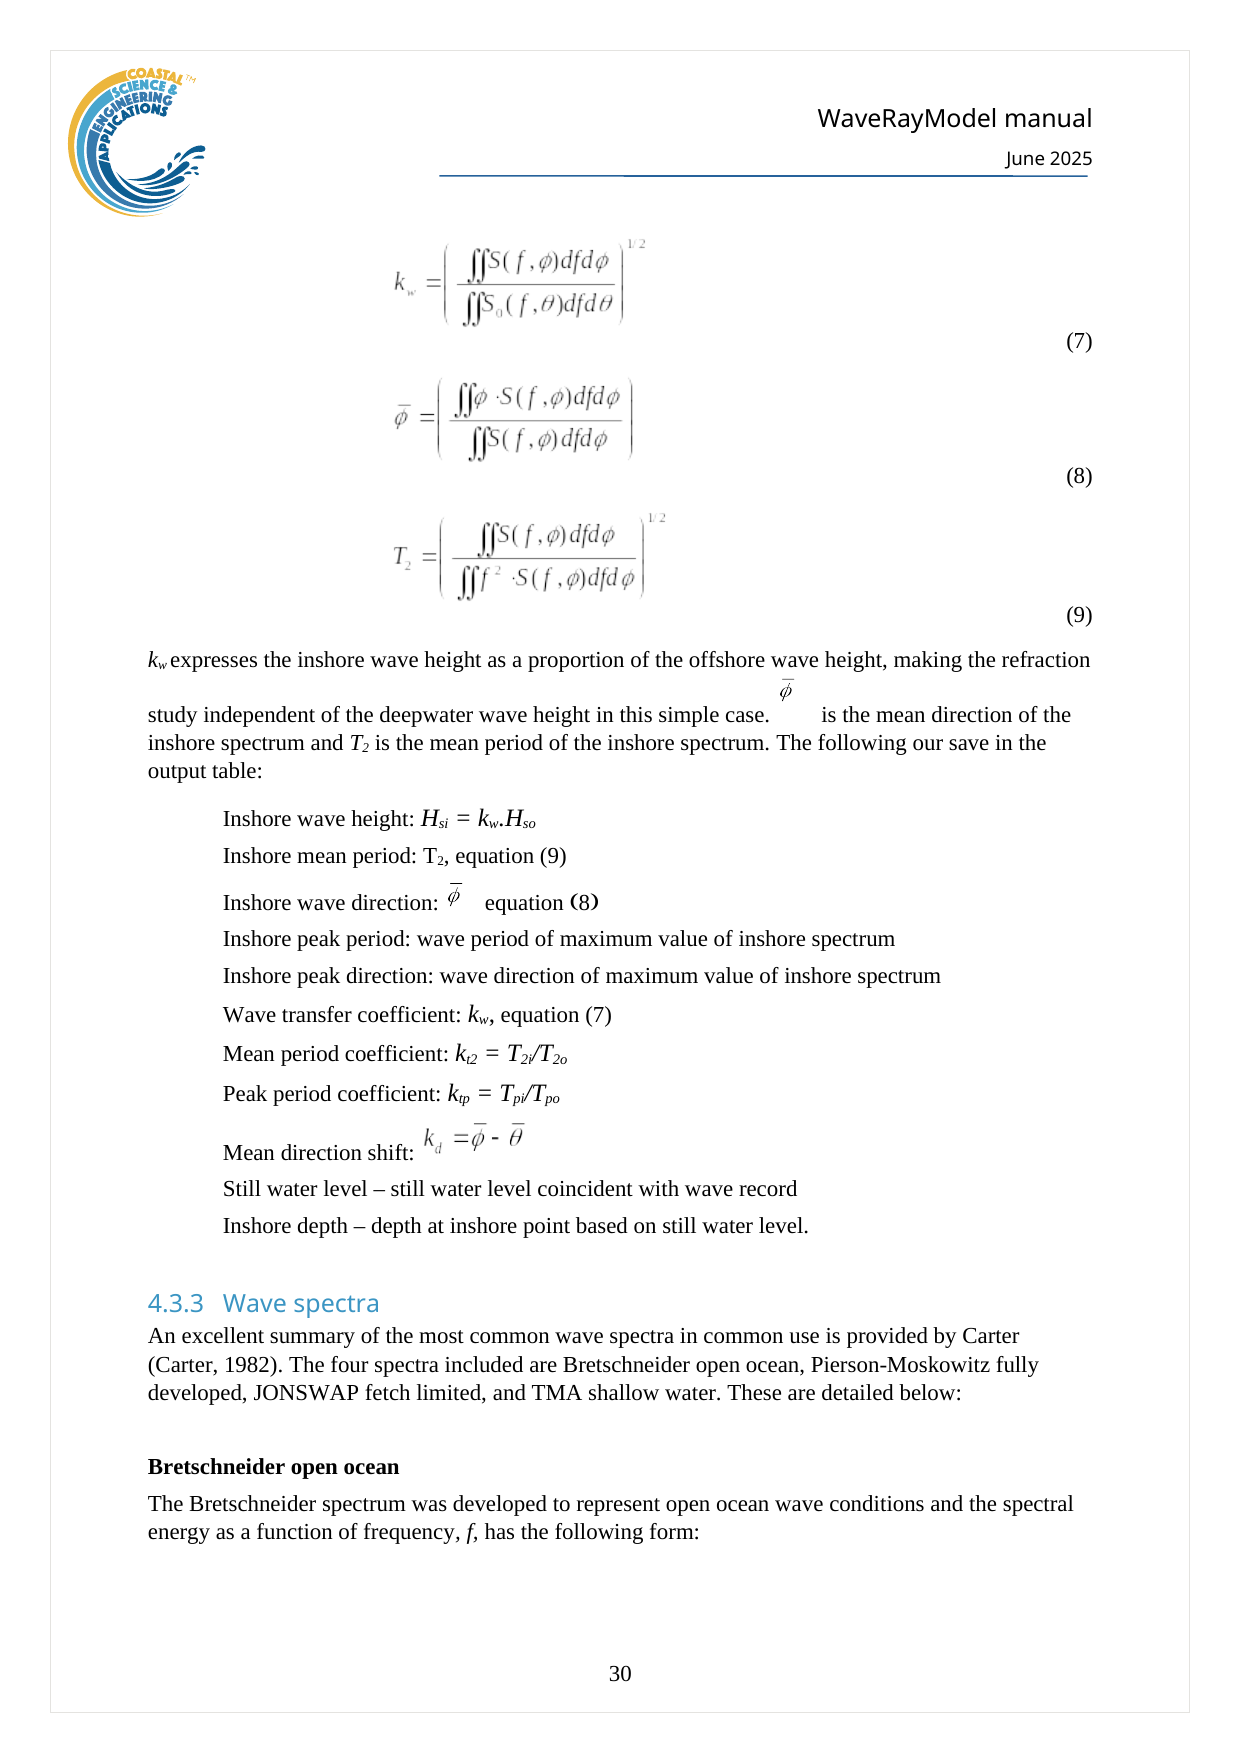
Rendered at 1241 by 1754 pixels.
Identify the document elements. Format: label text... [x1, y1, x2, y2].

text Wave transfer coefficient: kw, equation (7) [223, 999, 1093, 1028]
text (8) [148, 372, 1093, 489]
text kw expresses the inshore wave height as a proportion of the offshore wave height, making the refraction study independent of the deepwater wave height in this simple case. is the mean direction of the inshore spectrum and T2 is the mean period of the inshore spectrum. The following our save in the output table: [148, 646, 1093, 784]
text Inshore peak period: wave period of maximum value of inshore spectrum [223, 926, 1093, 952]
text Mean direction shift: [223, 1117, 1093, 1165]
text The Bretschneider spectrum was developed to represent open ocean wave conditions and the spectral energy as a function of frequency, f, has the following form: [148, 1489, 1093, 1544]
text Mean period coefficient: kt2 = T2i/T2o [223, 1038, 1093, 1067]
text (7) [148, 234, 1093, 353]
text (9) [148, 507, 1093, 627]
subtitle Wave spectra [148, 1286, 1093, 1320]
text Peak period coefficient: ktp = Tpi/Tpo [223, 1078, 1093, 1107]
text Inshore mean period: T2, equation (9) [223, 842, 1093, 868]
text An excellent summary of the most common wave spectra in common use is provided by Carter (Carter, 1982). The four spectra included are Bretschneider open ocean, Pierson-Moskowitz fully developed, JONSWAP fetch limited, and TMA shallow water. These are detailed below: [148, 1322, 1093, 1406]
text Inshore depth – depth at inshore point based on still water level. [223, 1212, 1093, 1238]
text Inshore wave direction: equation (8) [223, 879, 1093, 915]
text Still water level – still water level coincident with wave record [223, 1175, 1093, 1202]
text Inshore wave height: Hsi = kw.Hso [223, 803, 1093, 831]
text Bretschneider open ocean [148, 1453, 1093, 1479]
text Inshore peak direction: wave direction of maximum value of inshore spectrum [223, 962, 1093, 989]
